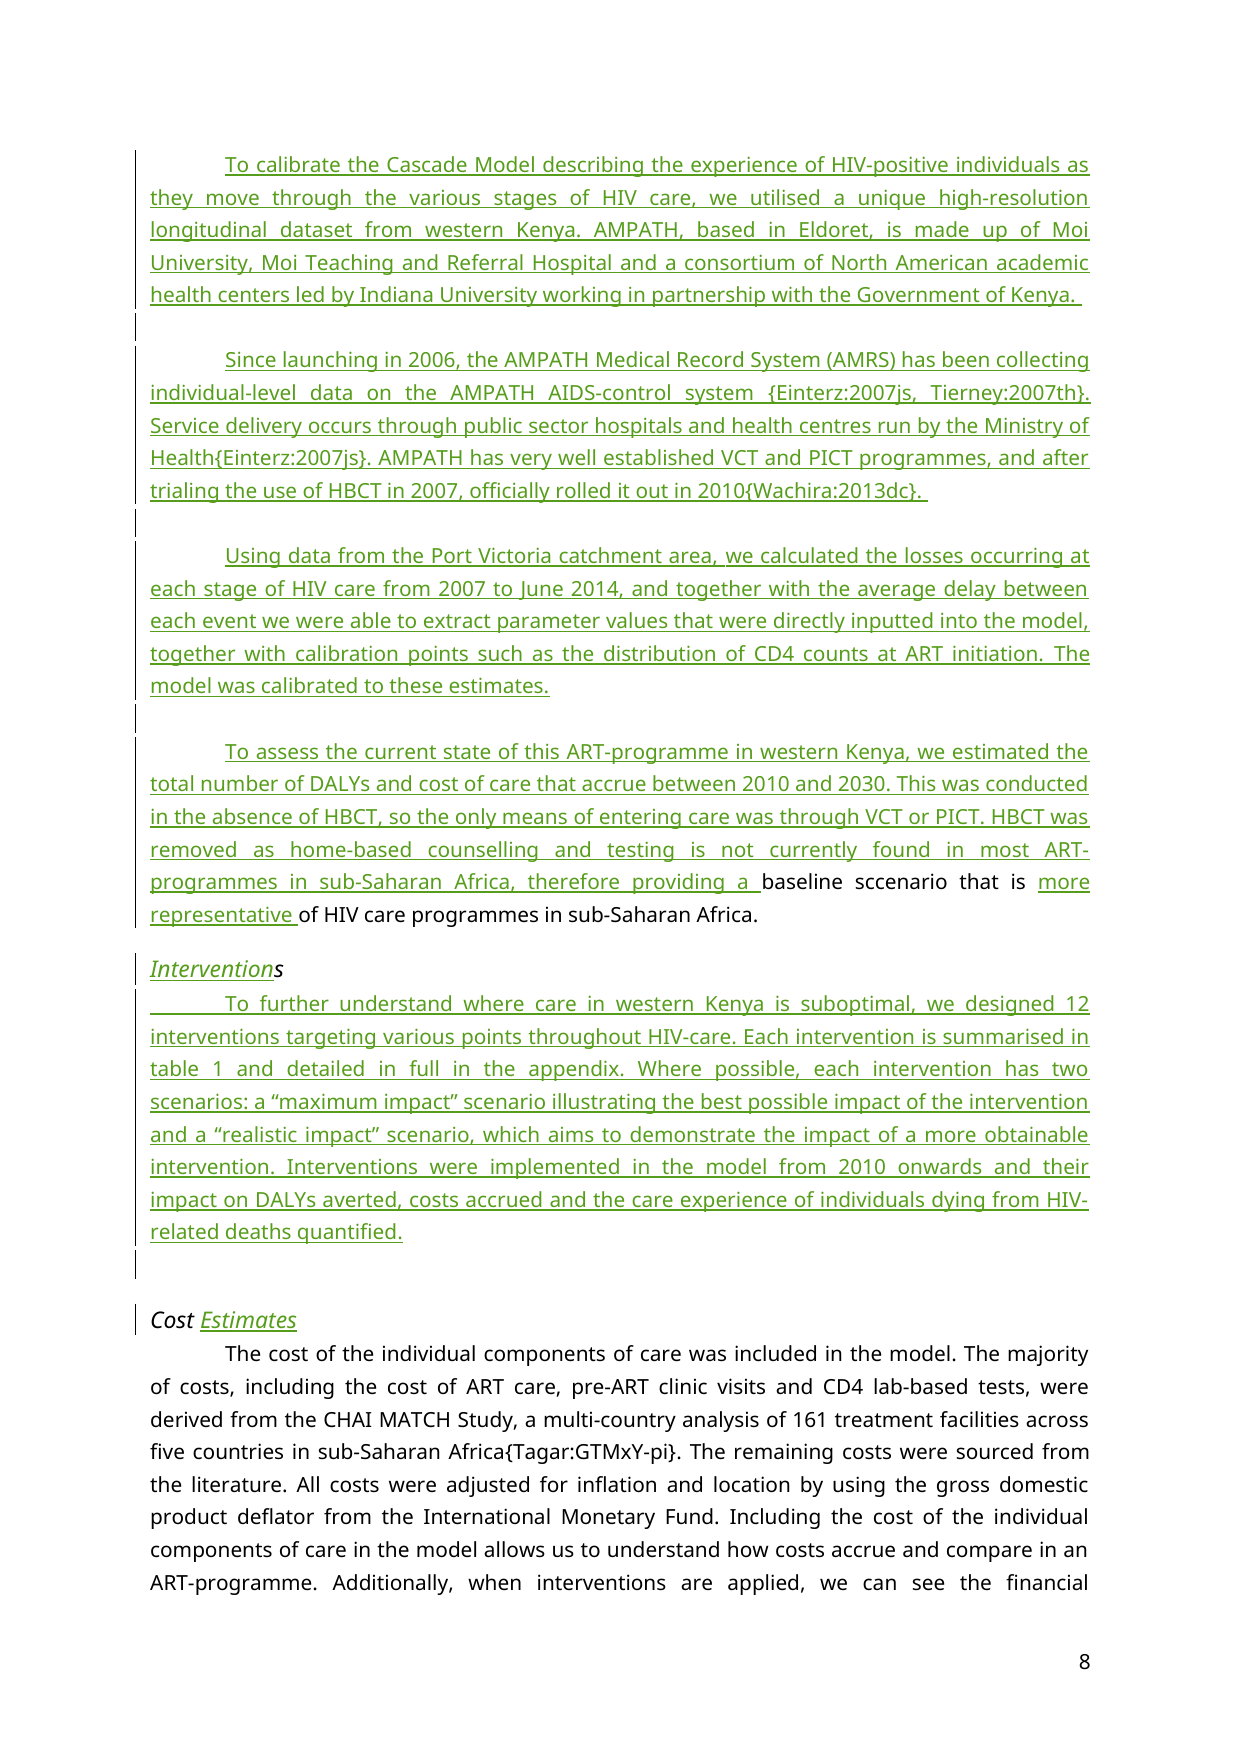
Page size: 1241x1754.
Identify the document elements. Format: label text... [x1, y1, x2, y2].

subtitle s [150, 953, 1090, 984]
text baseline sccenario that is of HIV care programmes in sub-Saharan Africa. [150, 737, 1090, 826]
text baseline sccenario that is of HIV care programmes in sub-Saharan Africa. [150, 828, 1090, 859]
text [150, 1339, 1090, 1596]
subtitle Cost [150, 1303, 1090, 1335]
text baseline sccenario that is of HIV care programmes in sub-Saharan Africa. [150, 860, 1090, 928]
